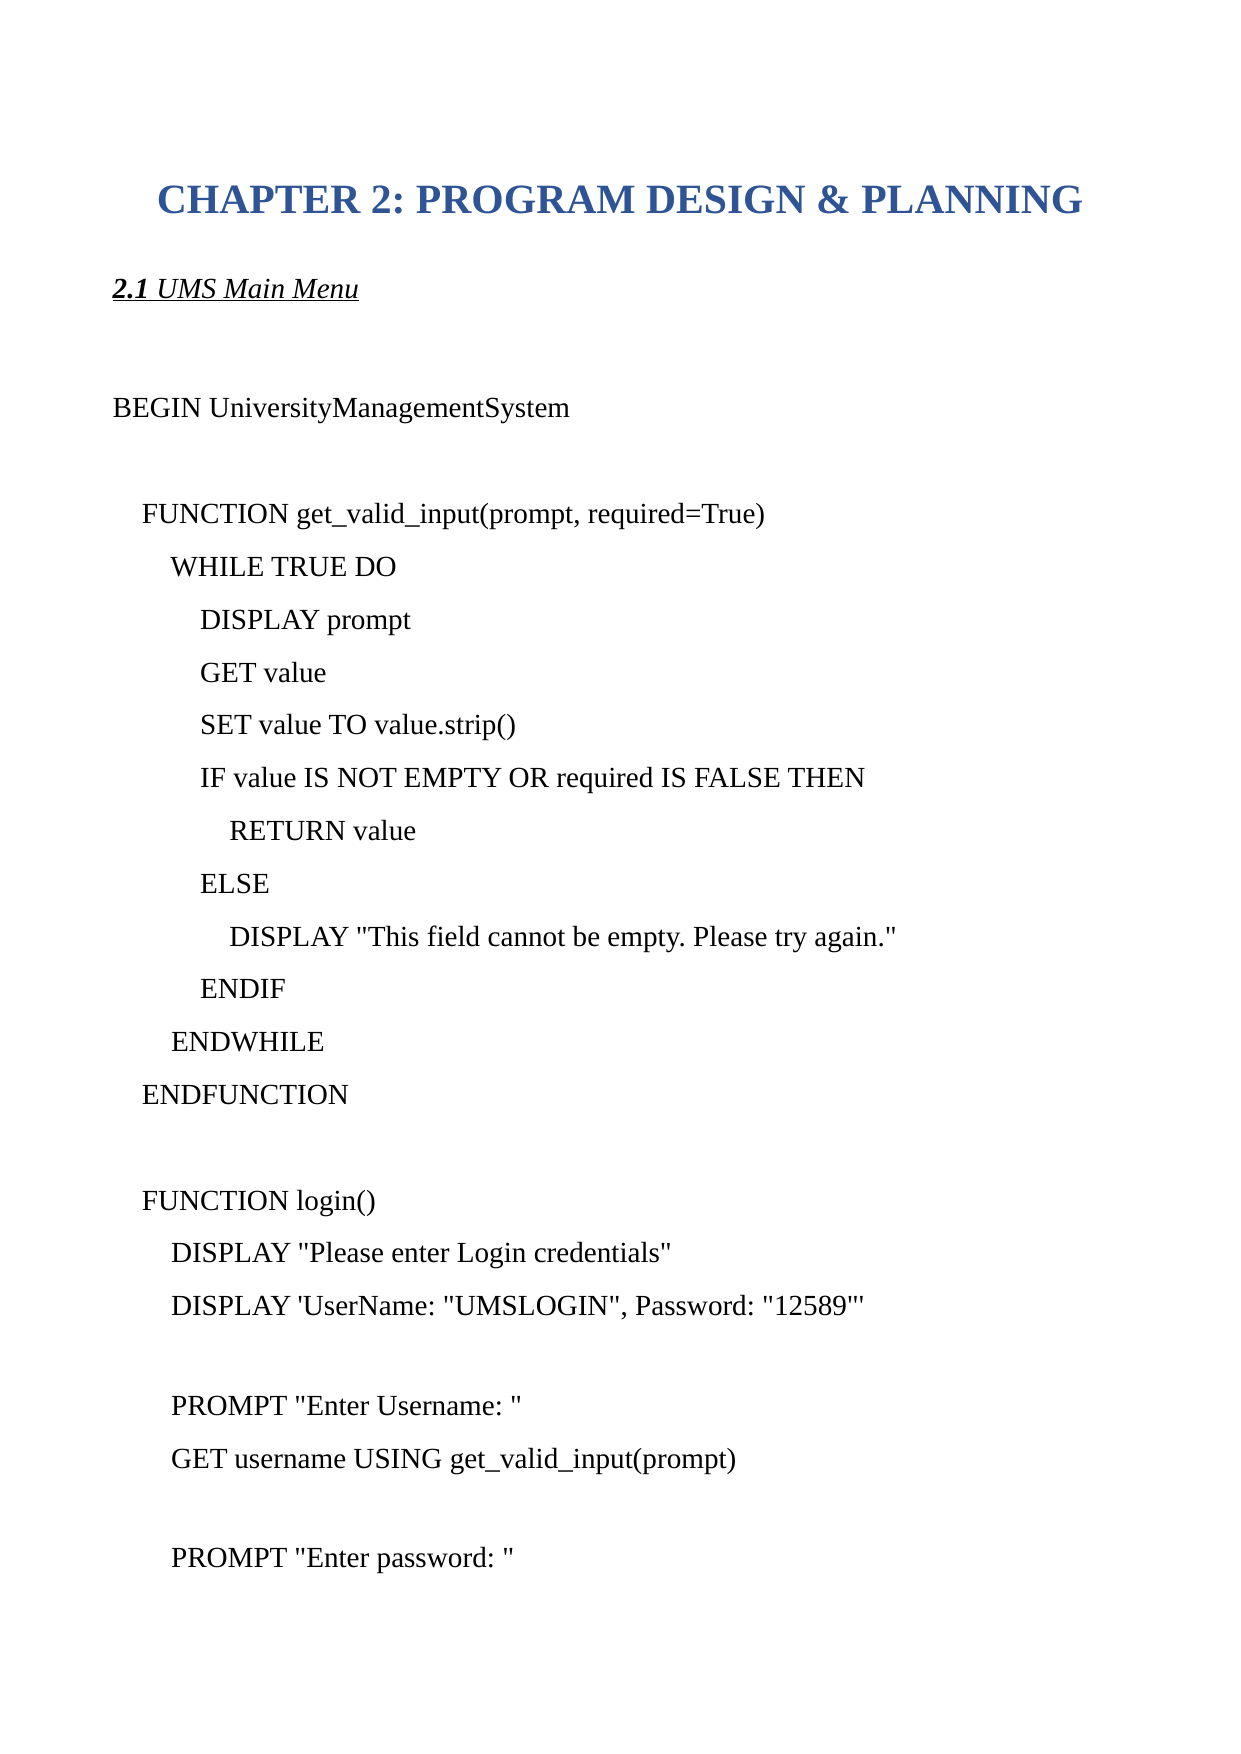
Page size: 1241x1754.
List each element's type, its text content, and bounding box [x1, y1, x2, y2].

text FUNCTION get_valid_input(prompt, required=True) [112, 496, 1128, 530]
text WHILE TRUE DO [112, 549, 1128, 583]
text RETURN value [112, 813, 1128, 847]
text BEGIN UniversityManagementSystem [112, 391, 1128, 424]
text DISPLAY 'UserName: "UMSLOGIN", Password: "12589"' [112, 1288, 1128, 1322]
text SET value TO value.strip() [112, 707, 1128, 741]
text GET value [112, 655, 1128, 688]
text ENDIF [112, 972, 1128, 1005]
text PROMPT "Enter password: " [112, 1541, 1128, 1574]
text ENDWHILE [112, 1024, 1128, 1058]
text ENDFUNCTION [112, 1077, 1128, 1111]
text FUNCTION login() [112, 1183, 1128, 1216]
text DISPLAY "Please enter Login credentials" [112, 1236, 1128, 1269]
text IF value IS NOT EMPTY OR required IS FALSE THEN [112, 760, 1128, 794]
text GET username USING get_valid_input(prompt) [112, 1441, 1128, 1474]
text DISPLAY prompt [112, 602, 1128, 635]
subtitle CHAPTER 2: PROGRAM DESIGN & PLANNING [112, 175, 1128, 223]
text PROMPT "Enter Username: " [112, 1388, 1128, 1422]
text DISPLAY "This field cannot be empty. Please try again." [112, 919, 1128, 952]
text ELSE [112, 866, 1128, 899]
text 2.1 UMS Main Menu [112, 271, 1128, 304]
